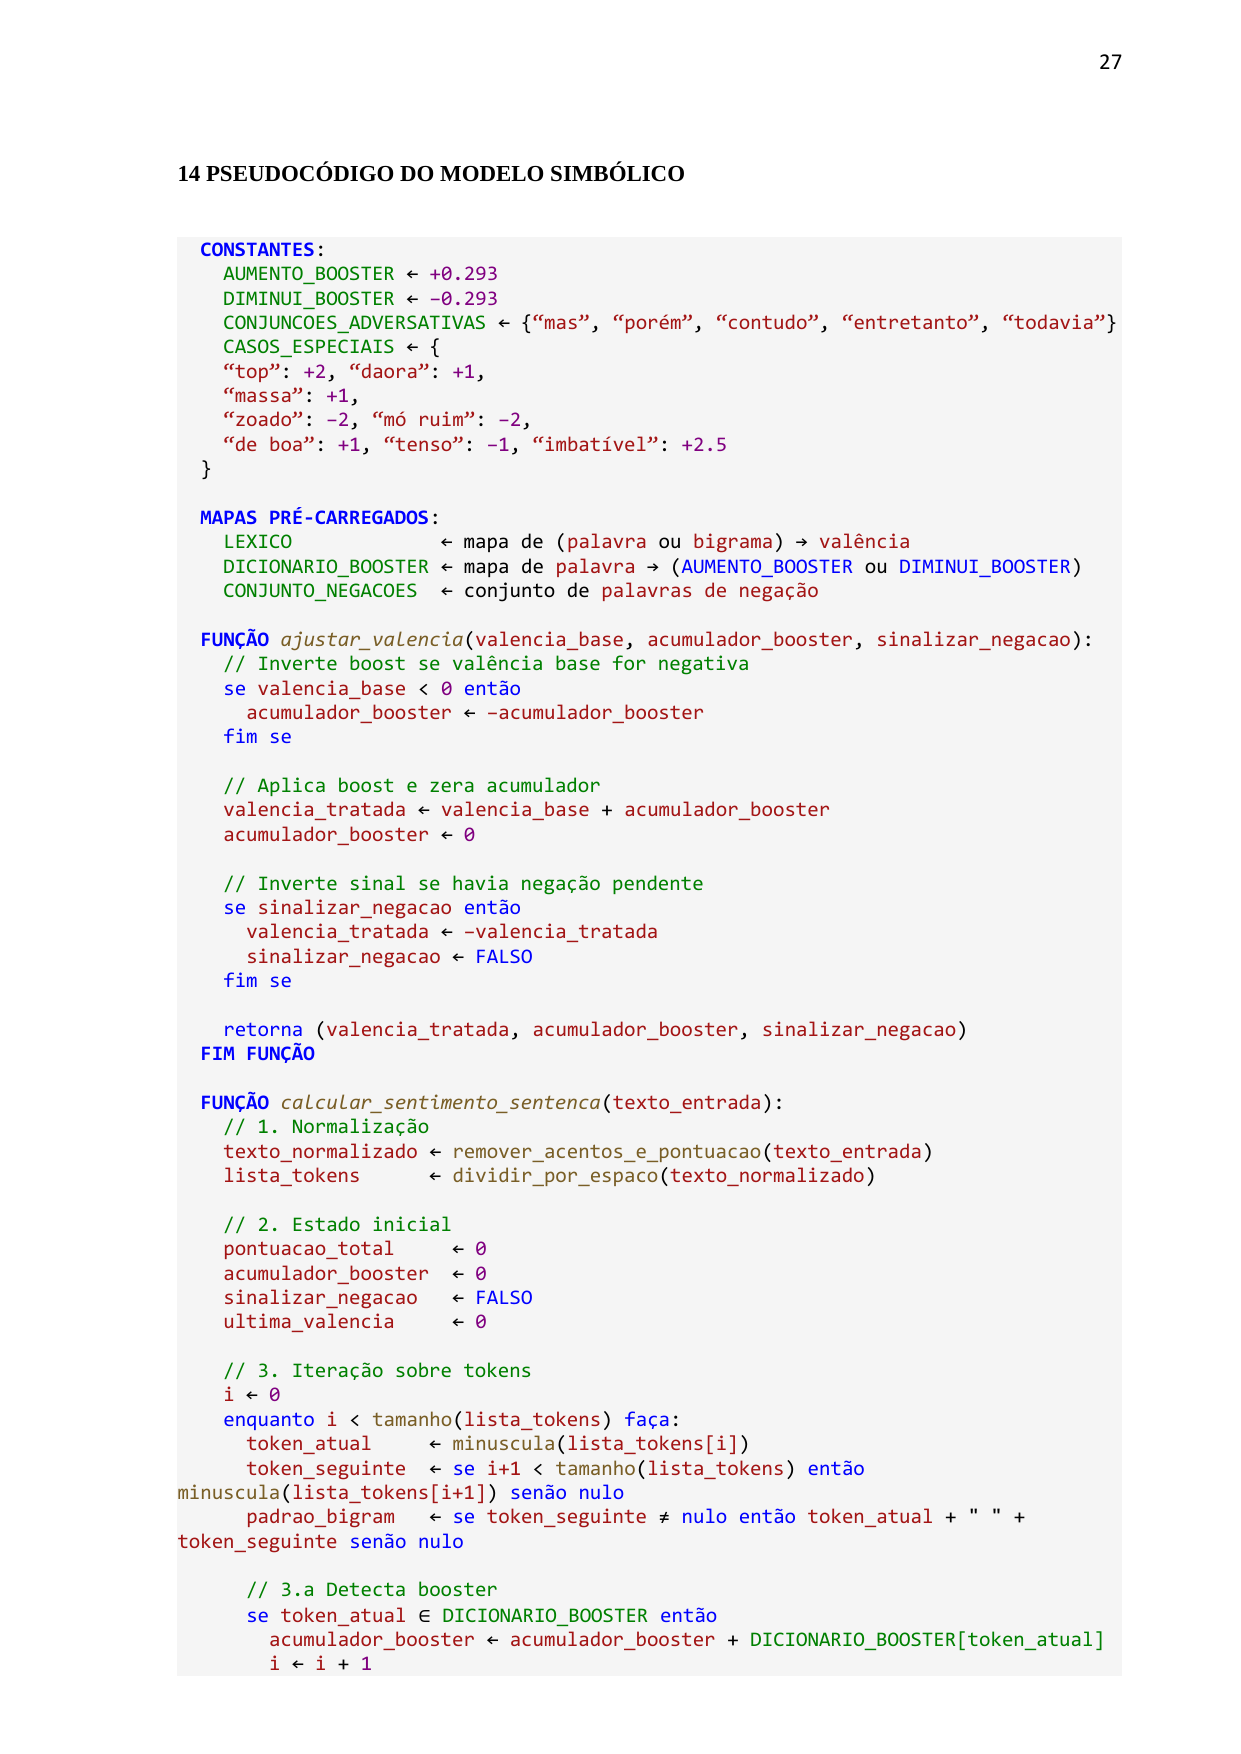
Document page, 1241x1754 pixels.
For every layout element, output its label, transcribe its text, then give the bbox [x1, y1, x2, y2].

text i ← i + 1 [177, 1652, 1122, 1676]
text CONSTANTES: [177, 237, 1122, 262]
text lista_tokens ← dividir_por_espaco(texto_normalizado) [177, 1163, 1122, 1188]
text FUNÇÃO calcular_sentimento_sentenca(texto_entrada): [177, 1090, 1122, 1115]
text sinalizar_negacao ← FALSO [177, 944, 1122, 968]
text se valencia_base < 0 então [177, 676, 1122, 700]
text pontuacao_total ← 0 [177, 1237, 1122, 1261]
subtitle 14 PSEUDOCÓDIGO DO MODELO SIMBÓLICO [177, 160, 1122, 186]
text CONJUNCOES_ADVERSATIVAS ← {“mas”, “porém”, “contudo”, “entretanto”, “todavia”} [177, 310, 1122, 335]
text se sinalizar_negacao então [177, 895, 1122, 920]
text // 3. Iteração sobre tokens [177, 1358, 1122, 1383]
text padrao_bigram ← se token_seguinte ≠ nulo então token_atual + " " + token_seguinte senão nulo [177, 1505, 1122, 1553]
text i ← 0 [177, 1383, 1122, 1407]
text acumulador_booster ← 0 [177, 822, 1122, 847]
text enquanto i < tamanho(lista_tokens) faça: [177, 1407, 1122, 1432]
text AUMENTO_BOOSTER ← +0.293 [177, 262, 1122, 286]
text // 3.a Detecta booster [177, 1578, 1122, 1602]
text se token_atual ∈ DICIONARIO_BOOSTER então [177, 1602, 1122, 1627]
text acumulador_booster ← –acumulador_booster [177, 700, 1122, 725]
text sinalizar_negacao ← FALSO [177, 1285, 1122, 1310]
text FUNÇÃO ajustar_valencia(valencia_base, acumulador_booster, sinalizar_negacao): [177, 627, 1122, 652]
text } [177, 457, 1122, 481]
text FIM FUNÇÃO [177, 1042, 1122, 1066]
text acumulador_booster ← 0 [177, 1261, 1122, 1285]
text // Inverte sinal se havia negação pendente [177, 871, 1122, 895]
text // Aplica boost e zera acumulador [177, 773, 1122, 798]
text token_atual ← minuscula(lista_tokens[i]) [177, 1432, 1122, 1456]
text // Inverte boost se valência base for negativa [177, 652, 1122, 676]
text LEXICO ← mapa de (palavra ou bigrama) → valência [177, 530, 1122, 554]
text DICIONARIO_BOOSTER ← mapa de palavra → (AUMENTO_BOOSTER ou DIMINUI_BOOSTER) [177, 554, 1122, 578]
text acumulador_booster ← acumulador_booster + DICIONARIO_BOOSTER[token_atual] [177, 1627, 1122, 1652]
text MAPAS PRÉ-CARREGADOS: [177, 505, 1122, 530]
text token_seguinte ← se i+1 < tamanho(lista_tokens) então minuscula(lista_tokens[i+1]) senão nulo [177, 1456, 1122, 1505]
text retorna (valencia_tratada, acumulador_booster, sinalizar_negacao) [177, 1017, 1122, 1042]
text DIMINUI_BOOSTER ← –0.293 [177, 286, 1122, 310]
text // 1. Normalização [177, 1115, 1122, 1139]
text “top”: +2, “daora”: +1, [177, 359, 1122, 383]
text “massa”: +1, [177, 383, 1122, 408]
text ultima_valencia ← 0 [177, 1310, 1122, 1334]
text CASOS_ESPECIAIS ← { [177, 335, 1122, 359]
text CONJUNTO_NEGACOES ← conjunto de palavras de negação [177, 578, 1122, 603]
text fim se [177, 725, 1122, 749]
text “zoado”: –2, “mó ruim”: –2, [177, 408, 1122, 432]
text “de boa”: +1, “tenso”: –1, “imbatível”: +2.5 [177, 432, 1122, 457]
text // 2. Estado inicial [177, 1212, 1122, 1237]
text fim se [177, 968, 1122, 993]
text valencia_tratada ← –valencia_tratada [177, 920, 1122, 944]
text valencia_tratada ← valencia_base + acumulador_booster [177, 798, 1122, 822]
text texto_normalizado ← remover_acentos_e_pontuacao(texto_entrada) [177, 1139, 1122, 1163]
